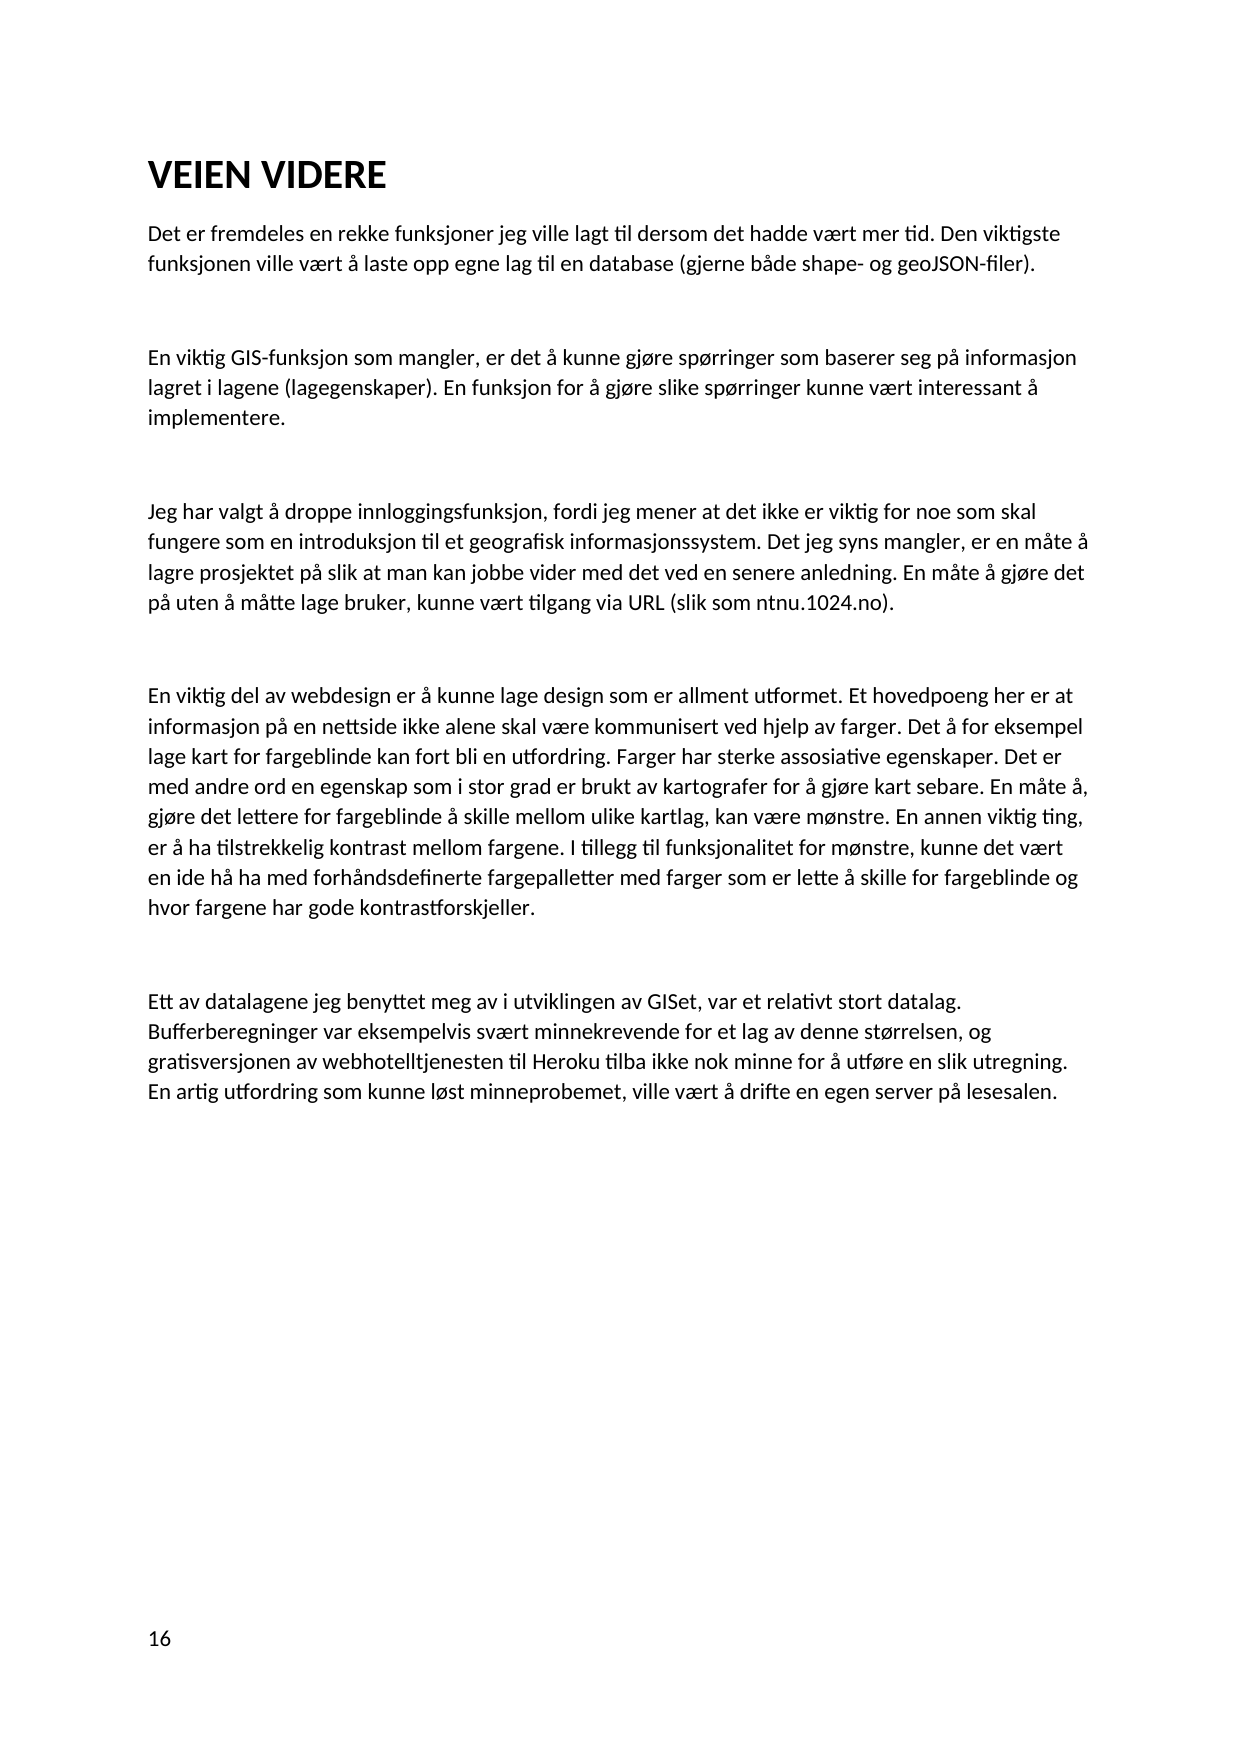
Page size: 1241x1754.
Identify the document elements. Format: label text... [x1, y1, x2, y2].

text Det er fremdeles en rekke funksjoner jeg ville lagt til dersom det hadde vært mer tid. Den viktigste funksjonen ville vært å laste opp egne lag til en database (gjerne både shape- og geoJSON-filer). [148, 219, 1093, 277]
subtitle VEIEN VIDERE [148, 148, 1093, 198]
text En viktig GIS-funksjon som mangler, er det å kunne gjøre spørringer som baserer seg på informasjon lagret i lagene (lagegenskaper). En funksjon for å gjøre slike spørringer kunne vært interessant å implementere. [148, 343, 1093, 432]
text Jeg har valgt å droppe innloggingsfunksjon, fordi jeg mener at det ikke er viktig for noe som skal fungere som en introduksjon til et geografisk informasjonssystem. Det jeg syns mangler, er en måte å lagre prosjektet på slik at man kan jobbe vider med det ved en senere anledning. En måte å gjøre det på uten å måtte lage bruker, kunne vært tilgang via URL (slik som ntnu.1024.no). [148, 497, 1093, 616]
text Ett av datalagene jeg benyttet meg av i utviklingen av GISet, var et relativt stort datalag. Bufferberegninger var eksempelvis svært minnekrevende for et lag av denne størrelsen, og gratisversjonen av webhotelltjenesten til Heroku tilba ikke nok minne for å utføre en slik utregning. En artig utfordring som kunne løst minneprobemet, ville vært å drifte en egen server på lesesalen. [148, 987, 1093, 1106]
text En viktig del av webdesign er å kunne lage design som er allment utformet. Et hovedpoeng her er at informasjon på en nettside ikke alene skal være kommunisert ved hjelp av farger. Det å for eksempel lage kart for fargeblinde kan fort bli en utfordring. Farger har sterke assosiative egenskaper. Det er med andre ord en egenskap som i stor grad er brukt av kartografer for å gjøre kart sebare. En måte å, gjøre det lettere for fargeblinde å skille mellom ulike kartlag, kan være mønstre. En annen viktig ting, er å ha tilstrekkelig kontrast mellom fargene. I tillegg til funksjonalitet for mønstre, kunne det vært en ide hå ha med forhåndsdefinerte fargepalletter med farger som er lette å skille for fargeblinde og hvor fargene har gode kontrastforskjeller. [148, 682, 1093, 921]
